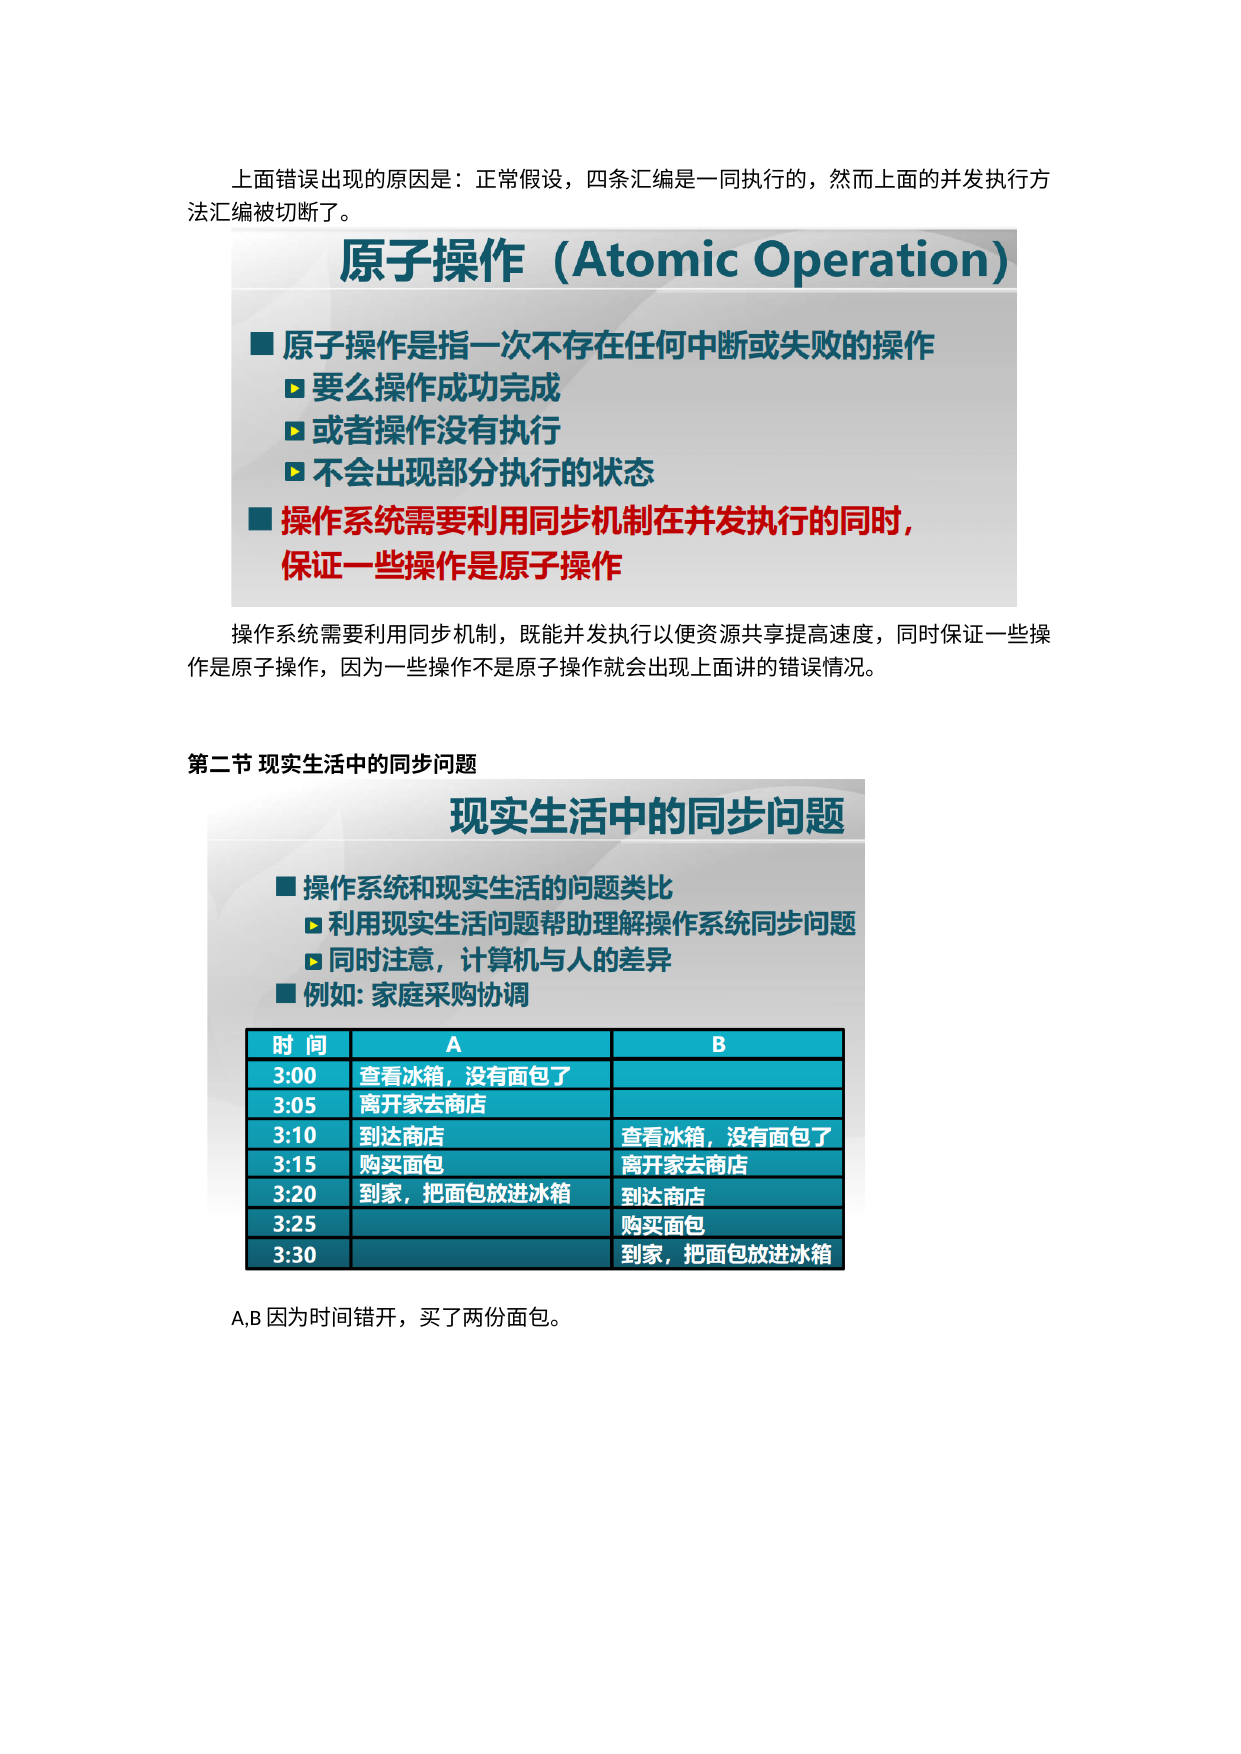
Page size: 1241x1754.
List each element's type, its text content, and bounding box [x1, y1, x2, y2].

picture [207, 779, 865, 1274]
text 上面错误出现的原因是：正常假设，四条汇编是一同执行的，然而上面的并发执行方法汇编被切断了。 [187, 162, 1053, 227]
text 操作系统需要利用同步机制，既能并发执行以便资源共享提高速度，同时保证一些操作是原子操作，因为一些操作不是原子操作就会出现上面讲的错误情况。 [187, 617, 1053, 682]
text 第二节 现实生活中的同步问题 [187, 747, 1053, 779]
picture [231, 227, 1017, 607]
text A,B因为时间错开，买了两份面包。 [187, 1299, 1053, 1332]
